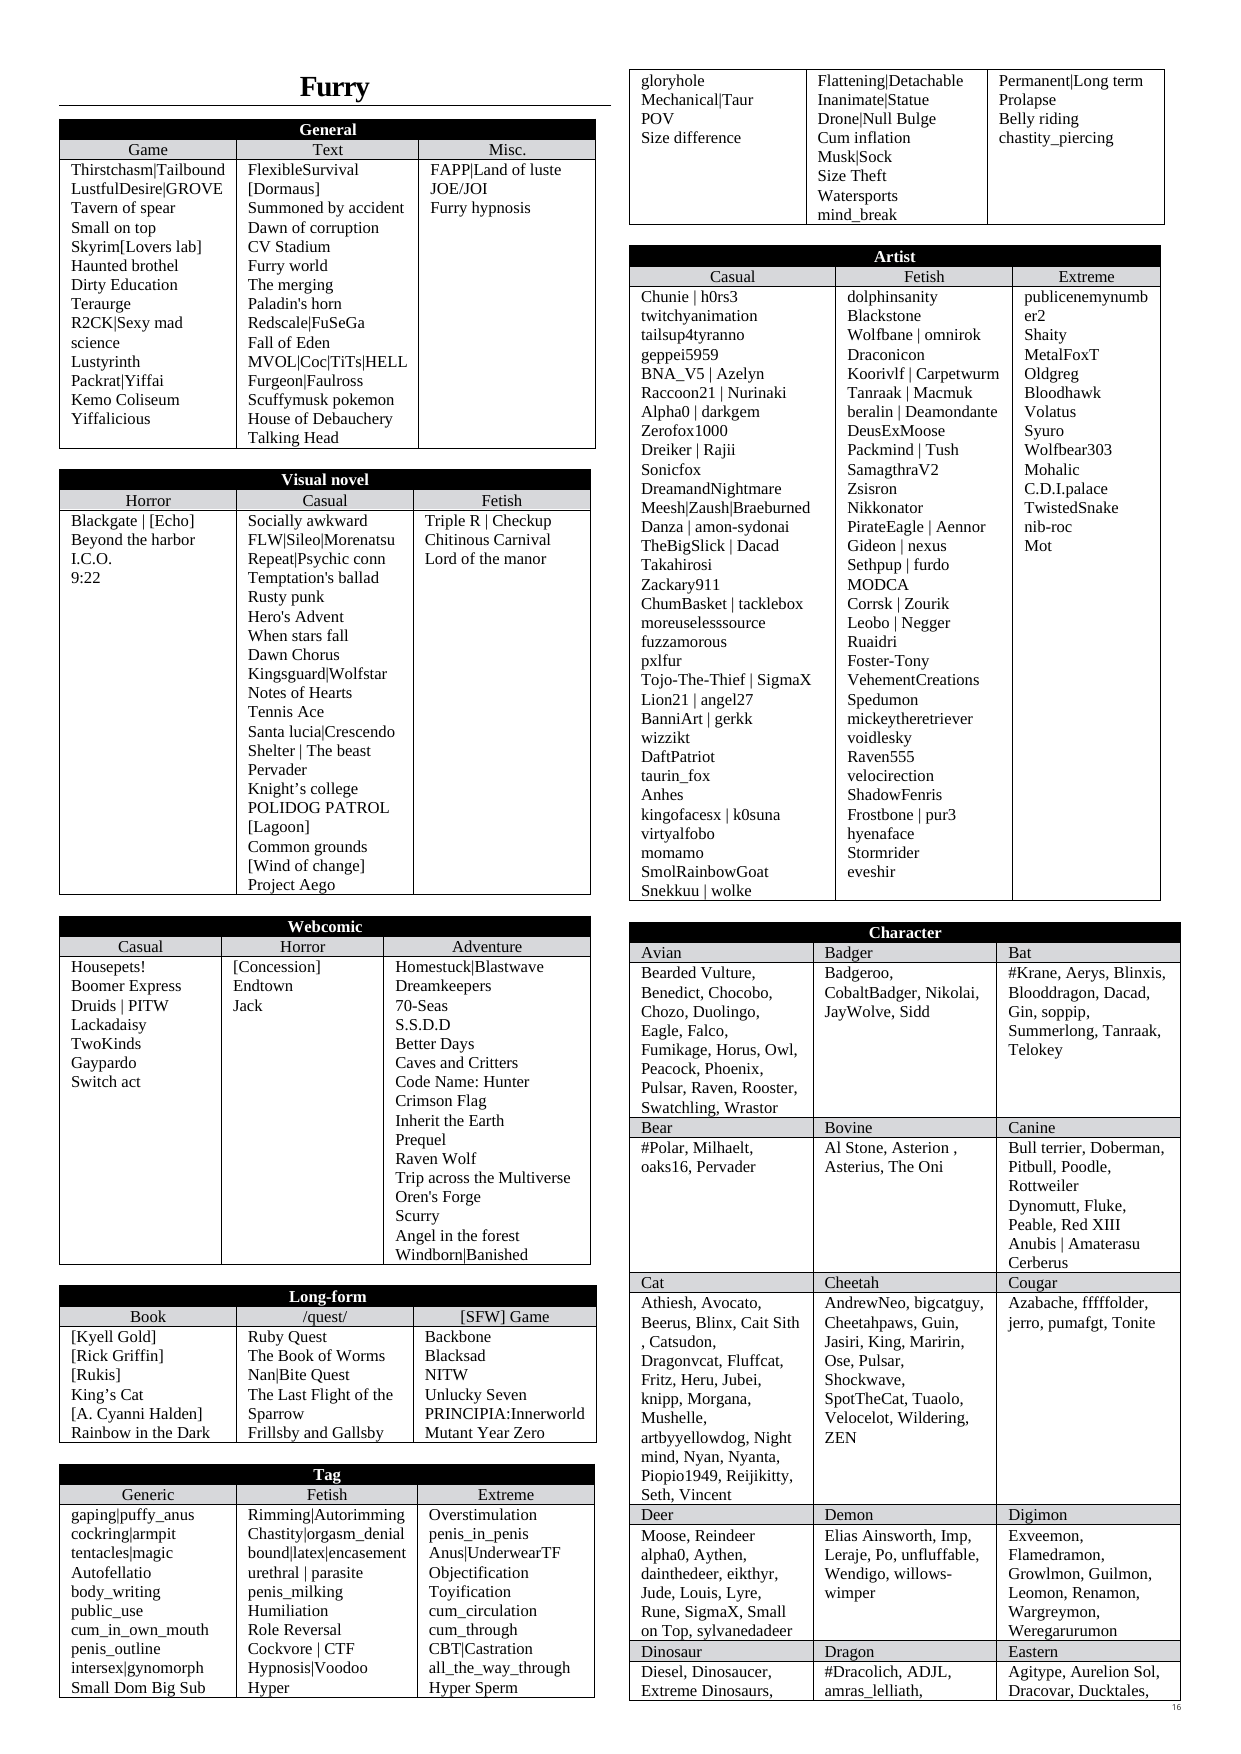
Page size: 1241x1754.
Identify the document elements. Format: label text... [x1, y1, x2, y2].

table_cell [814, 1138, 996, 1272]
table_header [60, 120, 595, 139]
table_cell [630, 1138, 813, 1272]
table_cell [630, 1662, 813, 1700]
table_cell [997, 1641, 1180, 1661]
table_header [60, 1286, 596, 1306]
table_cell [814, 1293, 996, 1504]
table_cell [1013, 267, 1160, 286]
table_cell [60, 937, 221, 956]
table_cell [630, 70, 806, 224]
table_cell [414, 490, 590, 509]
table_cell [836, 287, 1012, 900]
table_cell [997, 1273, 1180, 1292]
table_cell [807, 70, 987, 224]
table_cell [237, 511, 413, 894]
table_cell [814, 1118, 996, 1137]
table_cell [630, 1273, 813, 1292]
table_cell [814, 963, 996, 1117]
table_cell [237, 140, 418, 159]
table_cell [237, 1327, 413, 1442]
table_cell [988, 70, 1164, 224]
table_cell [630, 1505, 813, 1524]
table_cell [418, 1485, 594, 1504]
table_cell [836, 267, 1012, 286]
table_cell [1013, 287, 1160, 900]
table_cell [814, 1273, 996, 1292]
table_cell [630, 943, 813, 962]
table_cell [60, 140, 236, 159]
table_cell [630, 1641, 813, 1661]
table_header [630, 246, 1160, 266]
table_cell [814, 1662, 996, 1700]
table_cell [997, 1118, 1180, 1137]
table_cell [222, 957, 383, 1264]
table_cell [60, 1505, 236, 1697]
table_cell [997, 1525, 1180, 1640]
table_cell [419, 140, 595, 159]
subtitle Furry [59, 69, 611, 105]
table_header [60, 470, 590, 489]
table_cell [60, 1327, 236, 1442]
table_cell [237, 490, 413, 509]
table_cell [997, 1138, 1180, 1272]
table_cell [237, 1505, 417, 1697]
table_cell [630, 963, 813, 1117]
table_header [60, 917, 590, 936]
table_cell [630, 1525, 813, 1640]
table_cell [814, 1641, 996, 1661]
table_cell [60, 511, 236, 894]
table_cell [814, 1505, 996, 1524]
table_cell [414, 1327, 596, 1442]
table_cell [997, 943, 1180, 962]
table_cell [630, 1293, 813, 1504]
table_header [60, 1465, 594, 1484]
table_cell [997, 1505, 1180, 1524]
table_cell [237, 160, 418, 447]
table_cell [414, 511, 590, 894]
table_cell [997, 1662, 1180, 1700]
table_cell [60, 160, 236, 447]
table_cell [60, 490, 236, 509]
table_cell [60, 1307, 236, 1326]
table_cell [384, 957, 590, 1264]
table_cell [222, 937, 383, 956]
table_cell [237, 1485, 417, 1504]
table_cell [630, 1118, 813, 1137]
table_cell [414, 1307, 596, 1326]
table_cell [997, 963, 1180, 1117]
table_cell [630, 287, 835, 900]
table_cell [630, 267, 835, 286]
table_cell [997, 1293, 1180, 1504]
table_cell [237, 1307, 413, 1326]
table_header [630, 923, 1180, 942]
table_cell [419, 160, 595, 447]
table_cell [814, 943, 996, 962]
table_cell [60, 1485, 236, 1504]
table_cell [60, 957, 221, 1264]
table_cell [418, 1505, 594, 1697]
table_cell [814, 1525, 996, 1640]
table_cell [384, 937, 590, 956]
